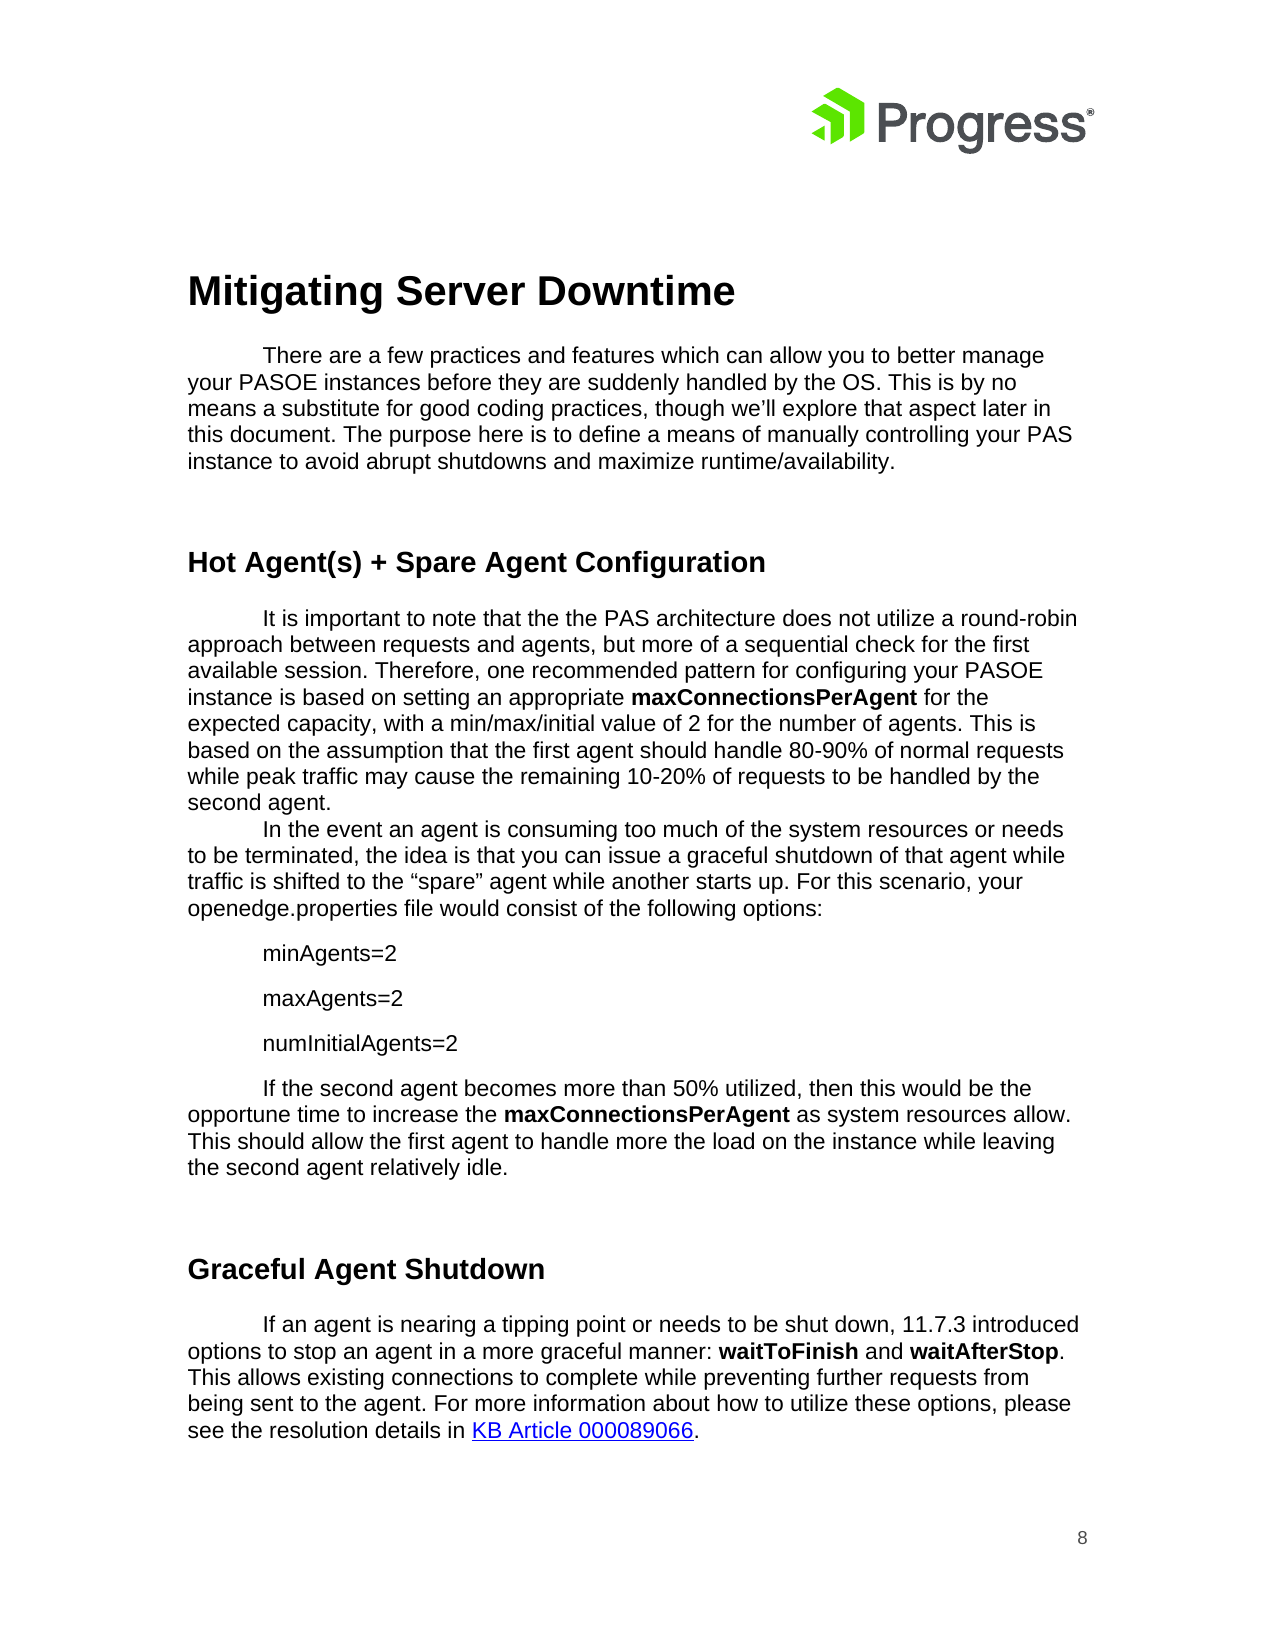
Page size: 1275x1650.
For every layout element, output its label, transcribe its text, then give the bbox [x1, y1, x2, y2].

text It is important to note that the the PAS architecture does not utilize a round-robin approach between requests and agents, but more of a sequential check for the first available session. Therefore, one recommended pattern for configuring your PASOE instance is based on setting an appropriate maxConnectionsPerAgent for the expected capacity, with a min/max/initial value of 2 for the number of agents. This is based on the assumption that the first agent should handle 80-90% of normal requests while peak traffic may cause the remaining 10-20% of requests to be handled by the second agent. [187, 605, 1087, 816]
text Graceful Agent Shutdown [187, 1252, 1087, 1286]
text Hot Agent(s) + Spare Agent Configuration [187, 545, 1087, 579]
text numInitialAgents=2 [262, 1030, 1087, 1056]
text There are a few practices and features which can allow you to better manage your PASOE instances before they are suddenly handled by the OS. This is by no means a substitute for good coding practices, though we’ll explore that aspect later in this document. The purpose here is to define a means of manually controlling your PAS instance to avoid abrupt shutdowns and maximize runtime/availability. [187, 342, 1087, 474]
text If an agent is nearing a tipping point or needs to be shut down, 11.7.3 introduced options to stop an agent in a more graceful manner: waitToFinish and waitAfterStop. This allows existing connections to complete while preventing further requests from being sent to the agent. For more information about how to utilize these options, please see the resolution details in KB Article 000089066. [187, 1311, 1087, 1443]
text If the second agent becomes more than 50% utilized, then this would be the opportune time to increase the maxConnectionsPerAgent as system resources allow. This should allow the first agent to handle more the load on the instance while leaving the second agent relatively idle. [187, 1075, 1087, 1181]
subtitle Mitigating Server Downtime [187, 266, 1087, 314]
text In the event an agent is consuming too much of the system resources or needs to be terminated, the idea is that you can issue a graceful shutdown of that agent while traffic is shifted to the “spare” agent while another starts up. For this scenario, your openedge.properties file would consist of the following options: [187, 816, 1087, 921]
text minAgents=2 [262, 940, 1087, 966]
text maxAgents=2 [262, 985, 1087, 1011]
